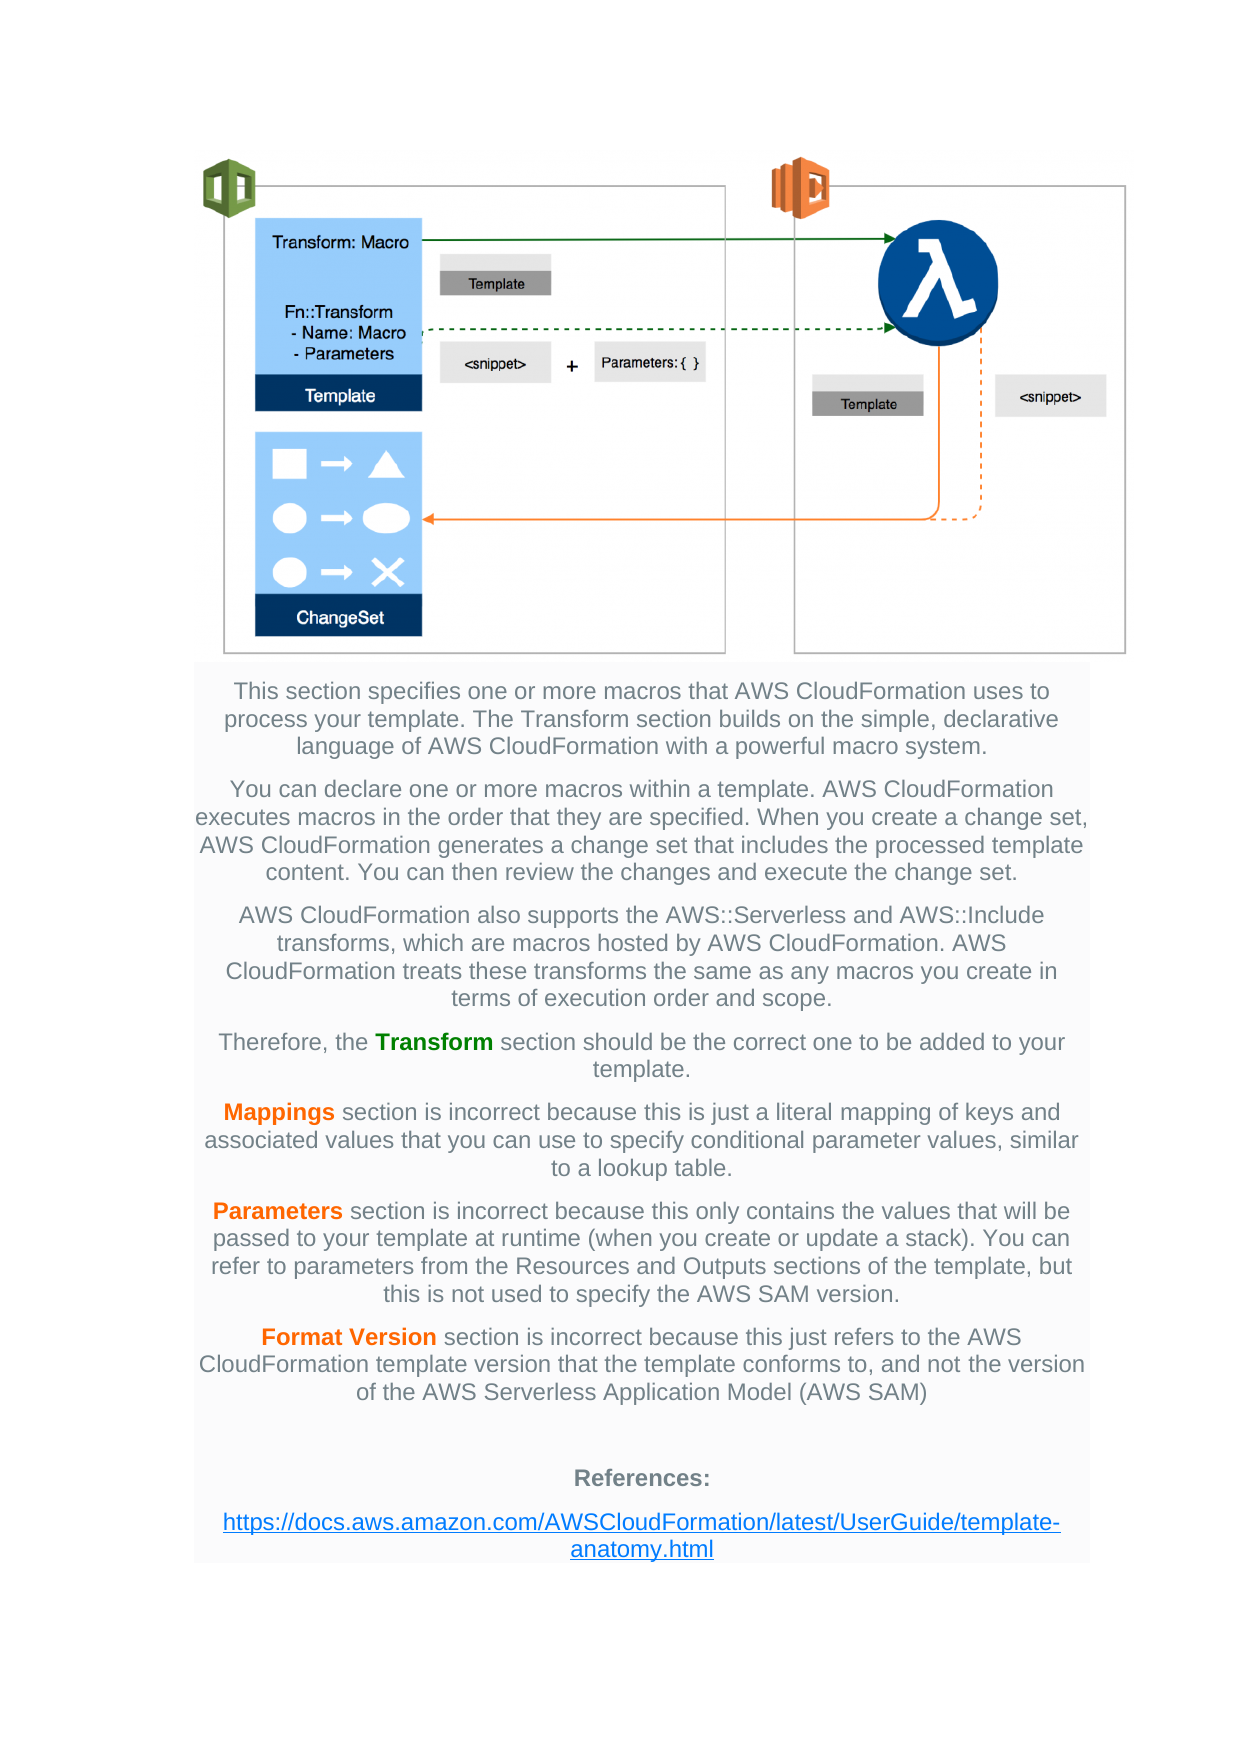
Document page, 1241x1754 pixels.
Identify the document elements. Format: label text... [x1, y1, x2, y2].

picture [193, 150, 1134, 662]
text Mappings section is incorrect because this is just a literal mapping of keys and associated values that you can use to specify conditional parameter values, similar to a lookup table. [194, 1098, 1090, 1181]
text https://docs.aws.amazon.com/AWSCloudFormation/latest/UserGuide/template-anatomy.html [194, 1508, 1090, 1563]
text You can declare one or more macros within a template. AWS CloudFormation executes macros in the order that they are specified. When you create a change set, AWS CloudFormation generates a change set that includes the processed template content. You can then review the changes and execute the change set. [194, 775, 1090, 886]
text Format Version section is incorrect because this just refers to the AWS CloudFormation template version that the template conforms to, and not the version of the AWS Serverless Application Model (AWS SAM) [194, 1323, 1090, 1406]
text AWS CloudFormation also supports the AWS::Serverless and AWS::Include transforms, which are macros hosted by AWS CloudFormation. AWS CloudFormation treats these transforms the same as any macros you create in terms of execution order and scope. [194, 901, 1090, 1012]
text Therefore, the Transform section should be the correct one to be added to your template. [194, 1027, 1090, 1083]
text This section specifies one or more macros that AWS CloudFormation uses to process your template. The Transform section builds on the simple, declarative language of AWS CloudFormation with a powerful macro system. [194, 677, 1090, 760]
text References: [194, 1464, 1090, 1492]
text Parameters section is incorrect because this only contains the values that will be passed to your template at runtime (when you create or update a stack). You can refer to parameters from the Resources and Outputs sections of the template, but this is not used to specify the AWS SAM version. [194, 1197, 1090, 1307]
